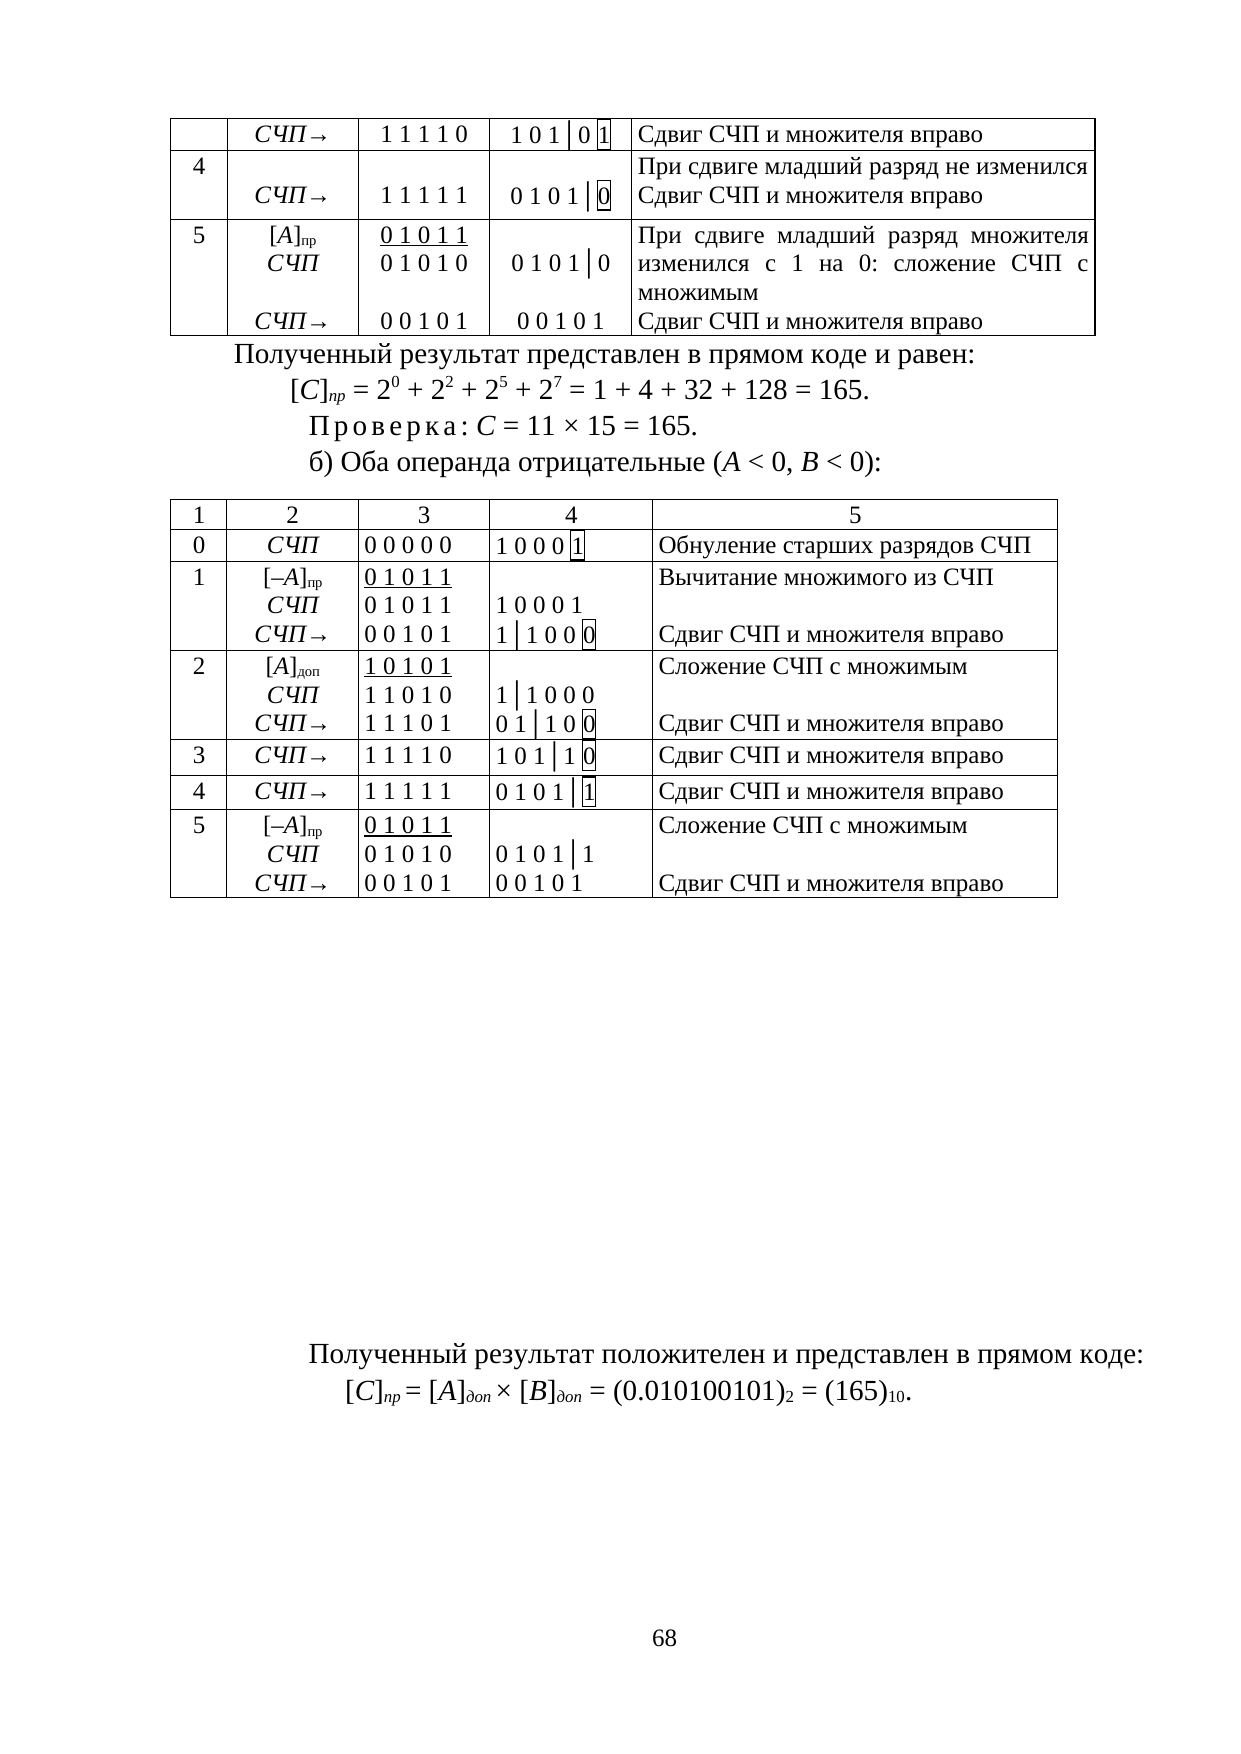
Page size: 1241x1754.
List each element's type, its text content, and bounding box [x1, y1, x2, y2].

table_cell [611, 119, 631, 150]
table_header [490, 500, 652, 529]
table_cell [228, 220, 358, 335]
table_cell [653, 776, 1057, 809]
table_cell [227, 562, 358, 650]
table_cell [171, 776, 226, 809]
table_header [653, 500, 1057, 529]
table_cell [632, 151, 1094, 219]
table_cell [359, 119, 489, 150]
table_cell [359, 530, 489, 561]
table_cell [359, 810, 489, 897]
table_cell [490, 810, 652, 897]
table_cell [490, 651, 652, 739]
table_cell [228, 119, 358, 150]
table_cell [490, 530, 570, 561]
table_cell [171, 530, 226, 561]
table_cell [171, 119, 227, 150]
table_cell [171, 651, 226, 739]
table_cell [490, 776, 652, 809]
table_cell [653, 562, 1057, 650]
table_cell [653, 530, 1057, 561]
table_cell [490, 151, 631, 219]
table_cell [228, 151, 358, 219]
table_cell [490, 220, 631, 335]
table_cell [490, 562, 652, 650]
text [C]пр = [A]доп × [B]доп = (0.010100101)2 = (165)10. [252, 1373, 1045, 1406]
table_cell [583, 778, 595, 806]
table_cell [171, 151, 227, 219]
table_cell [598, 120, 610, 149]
text б) Оба операнда отрицательные (A < 0, B < 0): [252, 444, 1045, 478]
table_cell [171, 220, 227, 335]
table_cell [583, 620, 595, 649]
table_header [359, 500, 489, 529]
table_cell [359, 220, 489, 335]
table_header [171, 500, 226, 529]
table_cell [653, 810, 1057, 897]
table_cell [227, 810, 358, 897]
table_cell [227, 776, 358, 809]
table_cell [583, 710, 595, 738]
text Полученный результат положителен и представлен в прямом коде: [252, 1337, 1149, 1370]
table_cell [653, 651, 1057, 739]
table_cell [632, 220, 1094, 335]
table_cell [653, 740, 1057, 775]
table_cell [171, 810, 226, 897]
text [C]пр = 20 + 22 + 25 + 27 = 1 + 4 + 32 + 128 = 165. [233, 372, 1045, 405]
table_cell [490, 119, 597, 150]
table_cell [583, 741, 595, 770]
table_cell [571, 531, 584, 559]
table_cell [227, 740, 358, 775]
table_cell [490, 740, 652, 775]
text Полученный результат представлен в прямом коде и равен: [233, 336, 1149, 369]
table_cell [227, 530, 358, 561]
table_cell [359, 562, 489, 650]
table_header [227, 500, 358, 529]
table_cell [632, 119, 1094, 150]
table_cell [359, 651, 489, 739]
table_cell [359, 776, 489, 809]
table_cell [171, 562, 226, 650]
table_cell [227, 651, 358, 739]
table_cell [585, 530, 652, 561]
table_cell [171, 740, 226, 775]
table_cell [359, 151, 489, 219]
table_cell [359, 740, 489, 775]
text Проверка: C = 11 × 15 = 165. [252, 408, 1045, 442]
